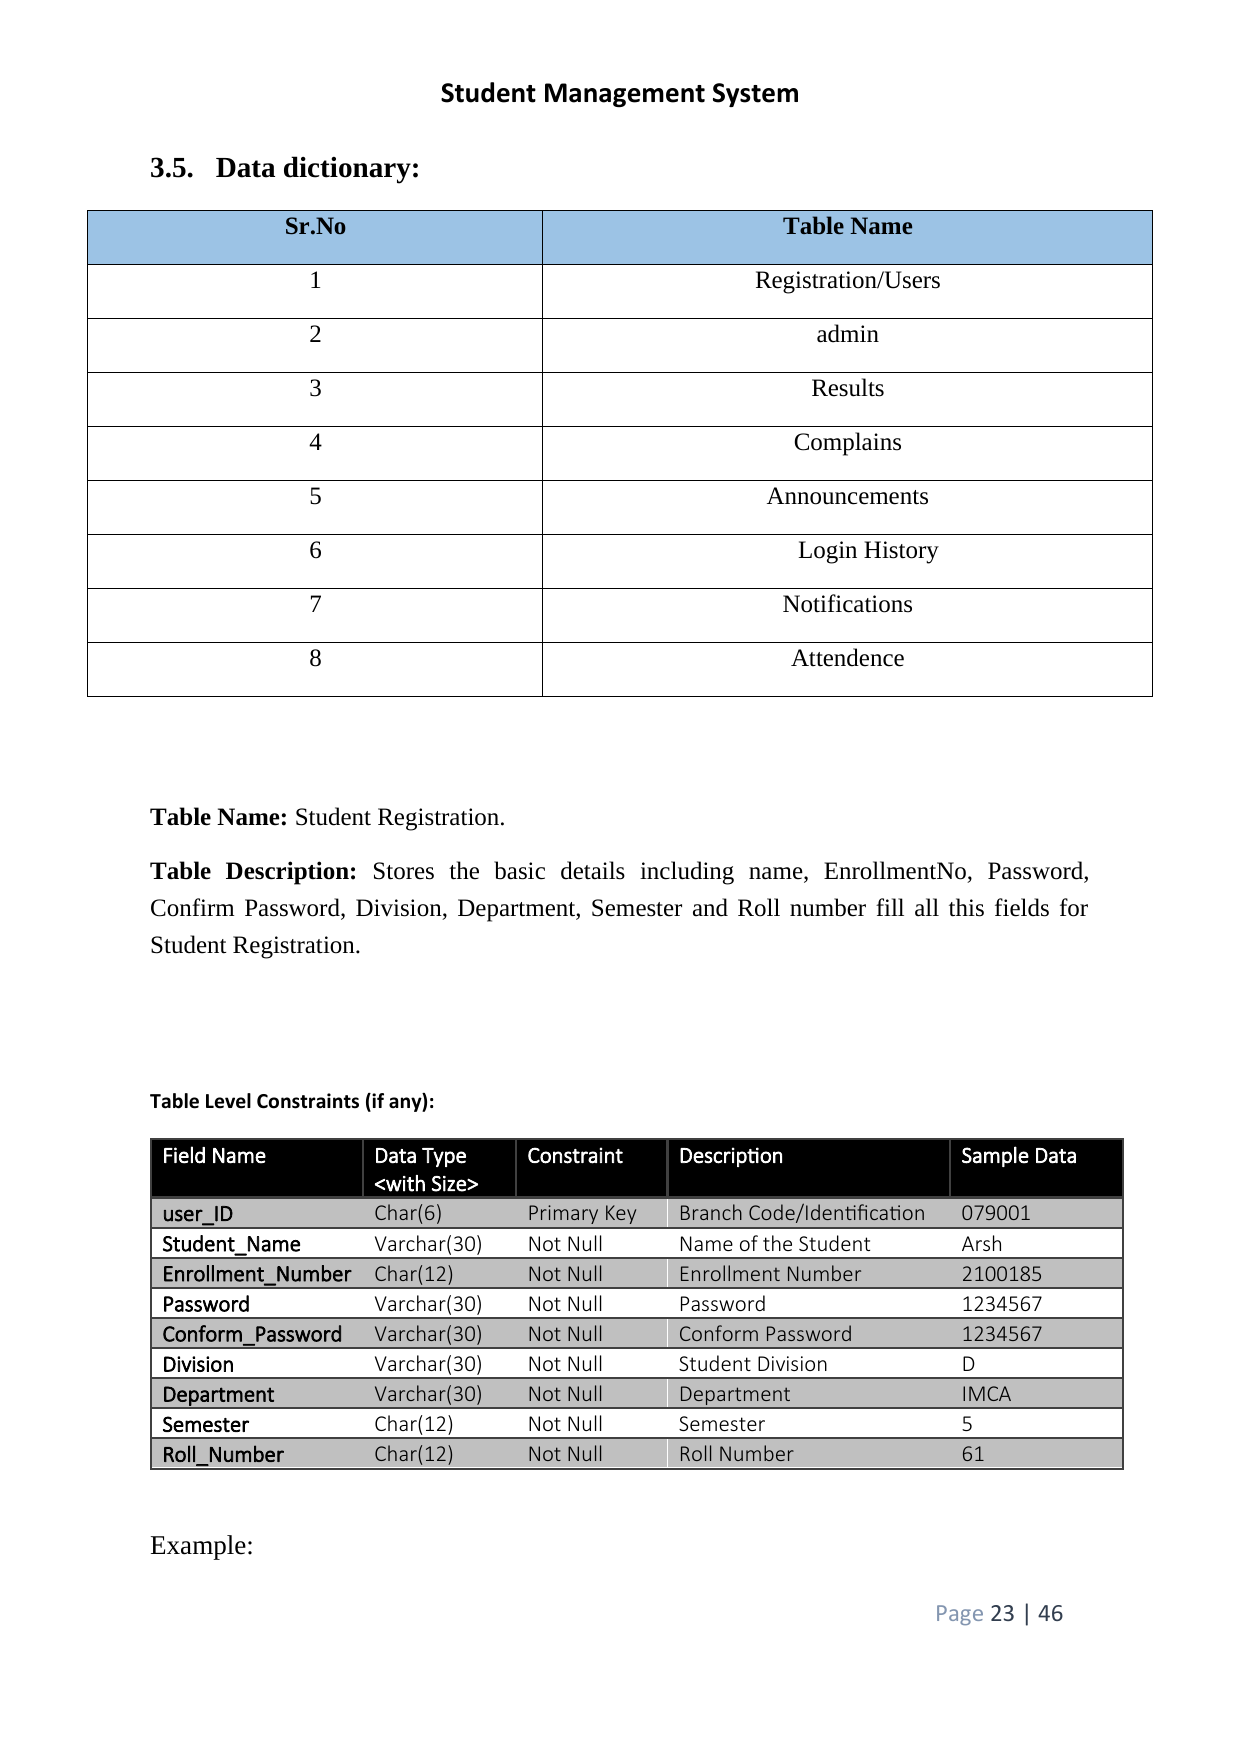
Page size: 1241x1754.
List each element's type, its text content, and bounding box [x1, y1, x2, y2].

text Example: [150, 1529, 1090, 1560]
table_cell Department [668, 1379, 950, 1407]
table_cell Roll Number [668, 1439, 950, 1467]
table_cell Login History [543, 535, 1152, 588]
table_cell 7 [88, 589, 542, 642]
table_cell Enrollment_Number [152, 1259, 363, 1287]
table_cell Char(12) [363, 1259, 516, 1287]
table_cell Char(12) [363, 1409, 516, 1437]
table_cell 8 [88, 643, 542, 696]
table_header Description [669, 1140, 949, 1196]
table_cell Varchar(30) [363, 1379, 516, 1407]
text Table Name: Student Registration. [150, 802, 1090, 831]
table_cell user_ID [152, 1199, 363, 1227]
table_cell D [950, 1349, 1122, 1377]
table_cell Notifications [543, 589, 1152, 642]
table_cell 5 [950, 1409, 1122, 1437]
table_cell Not Null [516, 1439, 667, 1467]
text Table Description: Stores the basic details including name, EnrollmentNo, Password, Confirm Password, Division, Department, Semester and Roll number fill all this fields for Student Registration. [150, 856, 1090, 959]
table_cell 079001 [950, 1199, 1122, 1227]
table_cell Conform Password [668, 1319, 950, 1347]
table_cell Semester [668, 1409, 950, 1437]
table_cell Char(6) [363, 1199, 516, 1227]
table_header Sample Data [951, 1140, 1122, 1196]
table_cell Student Division [668, 1349, 950, 1377]
table_cell Roll_Number [152, 1439, 363, 1467]
table_cell Char(12) [363, 1439, 516, 1467]
table_cell Not Null [516, 1259, 667, 1287]
table_cell 4 [88, 427, 542, 480]
table_cell Name of the Student [668, 1229, 950, 1257]
table_cell Password [668, 1289, 950, 1317]
table_cell Arsh [950, 1229, 1122, 1257]
table_cell 5 [88, 481, 542, 534]
table_cell 1234567 [950, 1289, 1122, 1317]
table_cell 6 [88, 535, 542, 588]
table_cell Enrollment Number [668, 1259, 950, 1287]
table_cell Results [543, 373, 1152, 426]
table_cell 61 [950, 1439, 1122, 1467]
table_cell Primary Key [516, 1199, 667, 1227]
table_cell Varchar(30) [363, 1319, 516, 1347]
table_cell 2100185 [950, 1259, 1122, 1287]
table_cell Varchar(30) [363, 1289, 516, 1317]
table_cell Not Null [516, 1379, 667, 1407]
table_cell Registration/Users [543, 265, 1152, 318]
table_cell Semester [152, 1409, 363, 1437]
table_header Table Name [543, 211, 1152, 264]
table_cell Branch Code/Identification [668, 1199, 950, 1227]
table_cell admin [543, 319, 1152, 372]
table_cell Conform_Password [152, 1319, 363, 1347]
table_header Field Name [152, 1140, 362, 1196]
table_cell Varchar(30) [363, 1349, 516, 1377]
table_cell Student_Name [152, 1229, 363, 1257]
table_cell Complains [543, 427, 1152, 480]
text 3.5. Data dictionary: [150, 150, 1090, 183]
table_cell Division [152, 1349, 363, 1377]
table_cell Not Null [516, 1409, 667, 1437]
table_cell Attendence [543, 643, 1152, 696]
table_cell Announcements [543, 481, 1152, 534]
table_cell IMCA [950, 1379, 1122, 1407]
table_cell Password [152, 1289, 363, 1317]
table_header Sr.No [88, 211, 542, 264]
table_cell 1234567 [950, 1319, 1122, 1347]
table_header Data Type <with Size> [364, 1140, 515, 1196]
table_cell 3 [88, 373, 542, 426]
table_header Constraint [517, 1140, 666, 1196]
table_cell Not Null [516, 1319, 667, 1347]
text Table Level Constraints (if any): [150, 1087, 1090, 1114]
table_cell Not Null [516, 1229, 667, 1257]
table_cell Varchar(30) [363, 1229, 516, 1257]
table_cell Not Null [516, 1289, 667, 1317]
table_cell 2 [88, 319, 542, 372]
table_cell 1 [88, 265, 542, 318]
table_cell Not Null [516, 1349, 667, 1377]
table_cell Department [152, 1379, 363, 1407]
